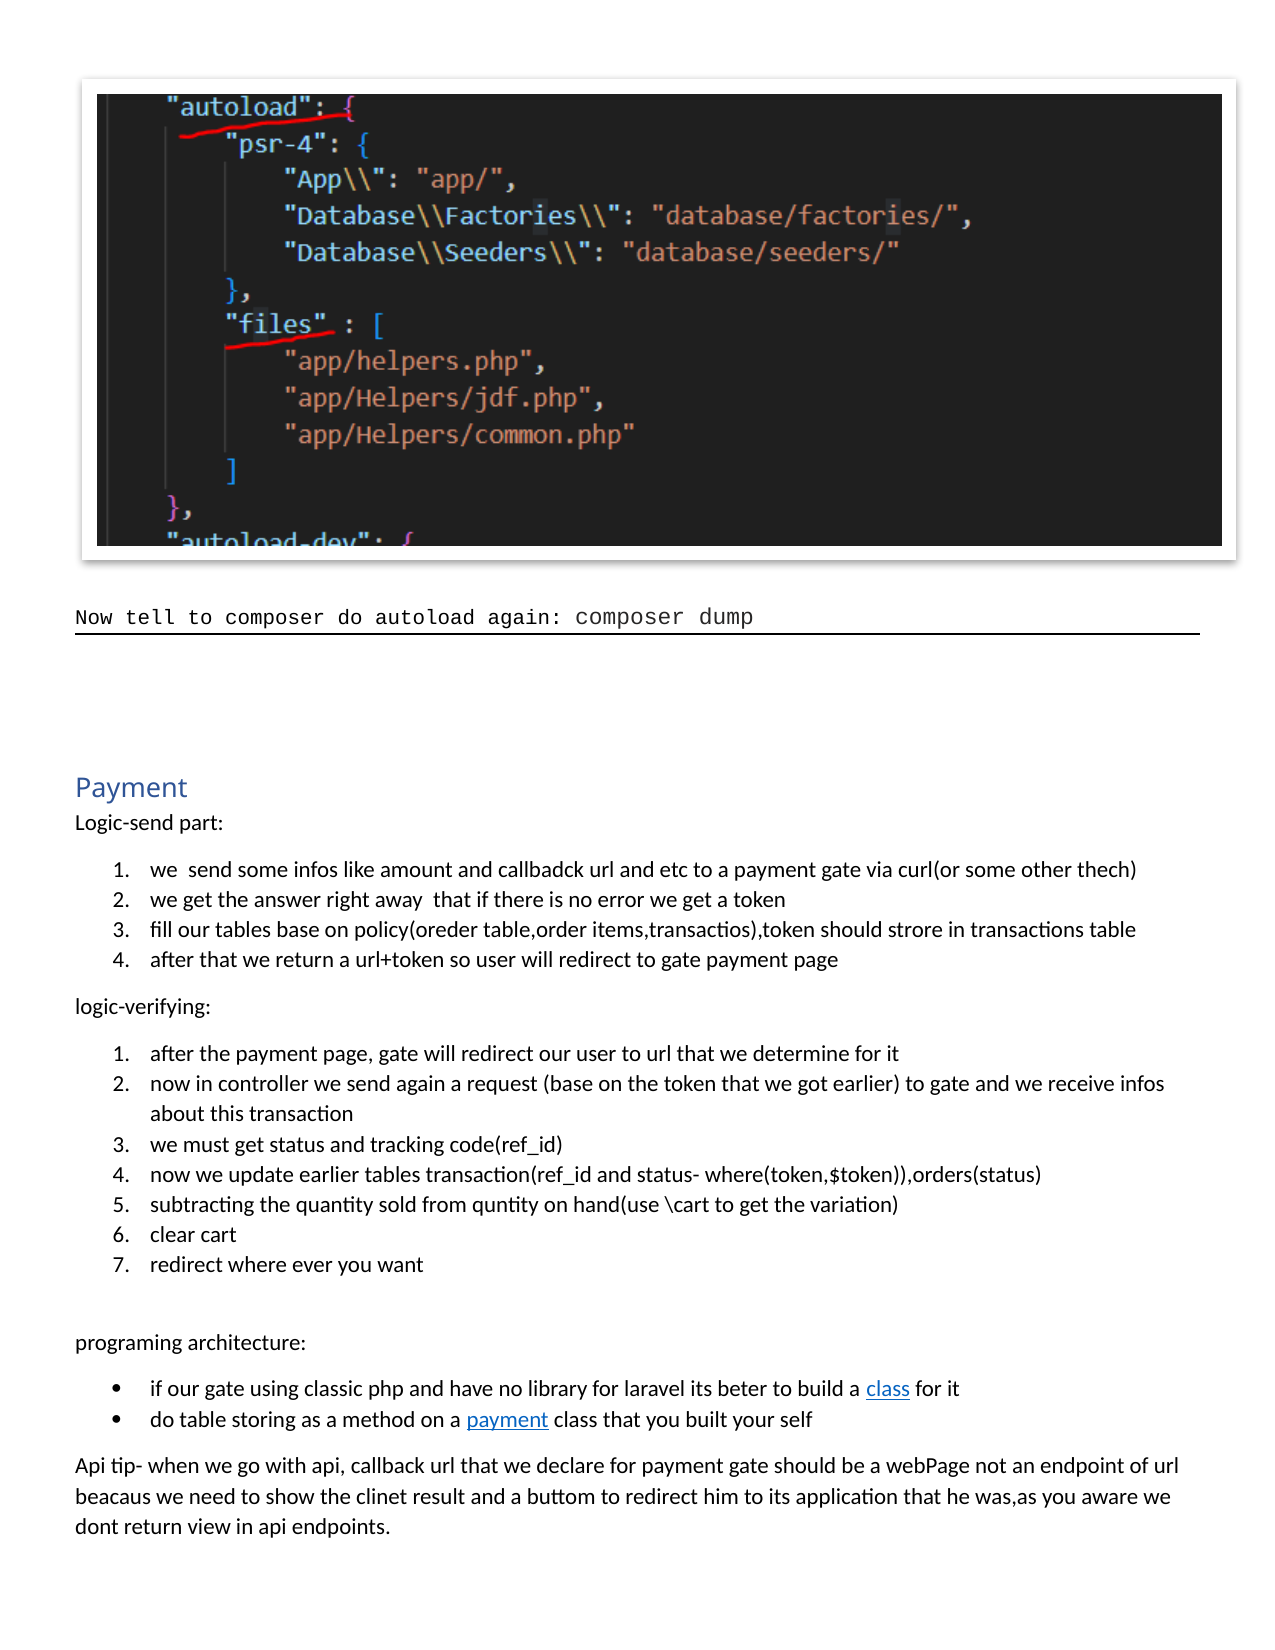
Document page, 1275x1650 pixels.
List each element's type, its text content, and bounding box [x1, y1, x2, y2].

list do table storing as a method on a payment class that you built your self [112, 1405, 1200, 1433]
list subtracting the quantity sold from quntity on hand(use \cart to get the variation) [112, 1190, 1200, 1218]
list after the payment page, gate will redirect our user to url that we determine for it [112, 1039, 1200, 1067]
picture [97, 94, 1222, 546]
text logic-verifying: [75, 992, 1200, 1020]
list now we update earlier tables transaction(ref_id and status- where(token,$token)),orders(status) [112, 1160, 1200, 1188]
list if our gate using classic php and have no library for laravel its beter to build a class for it [112, 1374, 1200, 1402]
text Api tip- when we go with api, callback url that we declare for payment gate should be a webPage not an endpoint of url beacaus we need to show the clinet result and a buttom to redirect him to its application that he was,as you aware we dont return view in api endpoints. [75, 1452, 1200, 1540]
list we send some infos like amount and callbadck url and etc to a payment gate via curl(or some other thech) [112, 855, 1200, 883]
list clear cart [112, 1220, 1200, 1248]
subtitle Payment [75, 768, 1200, 805]
text programing architecture: [75, 1328, 1200, 1356]
list we get the answer right away that if there is no error we get a token [112, 885, 1200, 913]
text Logic-send part: [75, 808, 1200, 836]
list fill our tables base on policy(oreder table,order items,transactios),token should strore in transactions table [112, 915, 1200, 943]
text Now tell to composer do autoload again: composer dump [75, 605, 1200, 633]
list after that we return a url+token so user will redirect to gate payment page [112, 945, 1200, 973]
list redirect where ever you want [112, 1251, 1200, 1278]
list we must get status and tracking code(ref_id) [112, 1130, 1200, 1158]
list now in controller we send again a request (base on the token that we got earlier) to gate and we receive infos about this transaction [112, 1069, 1200, 1127]
